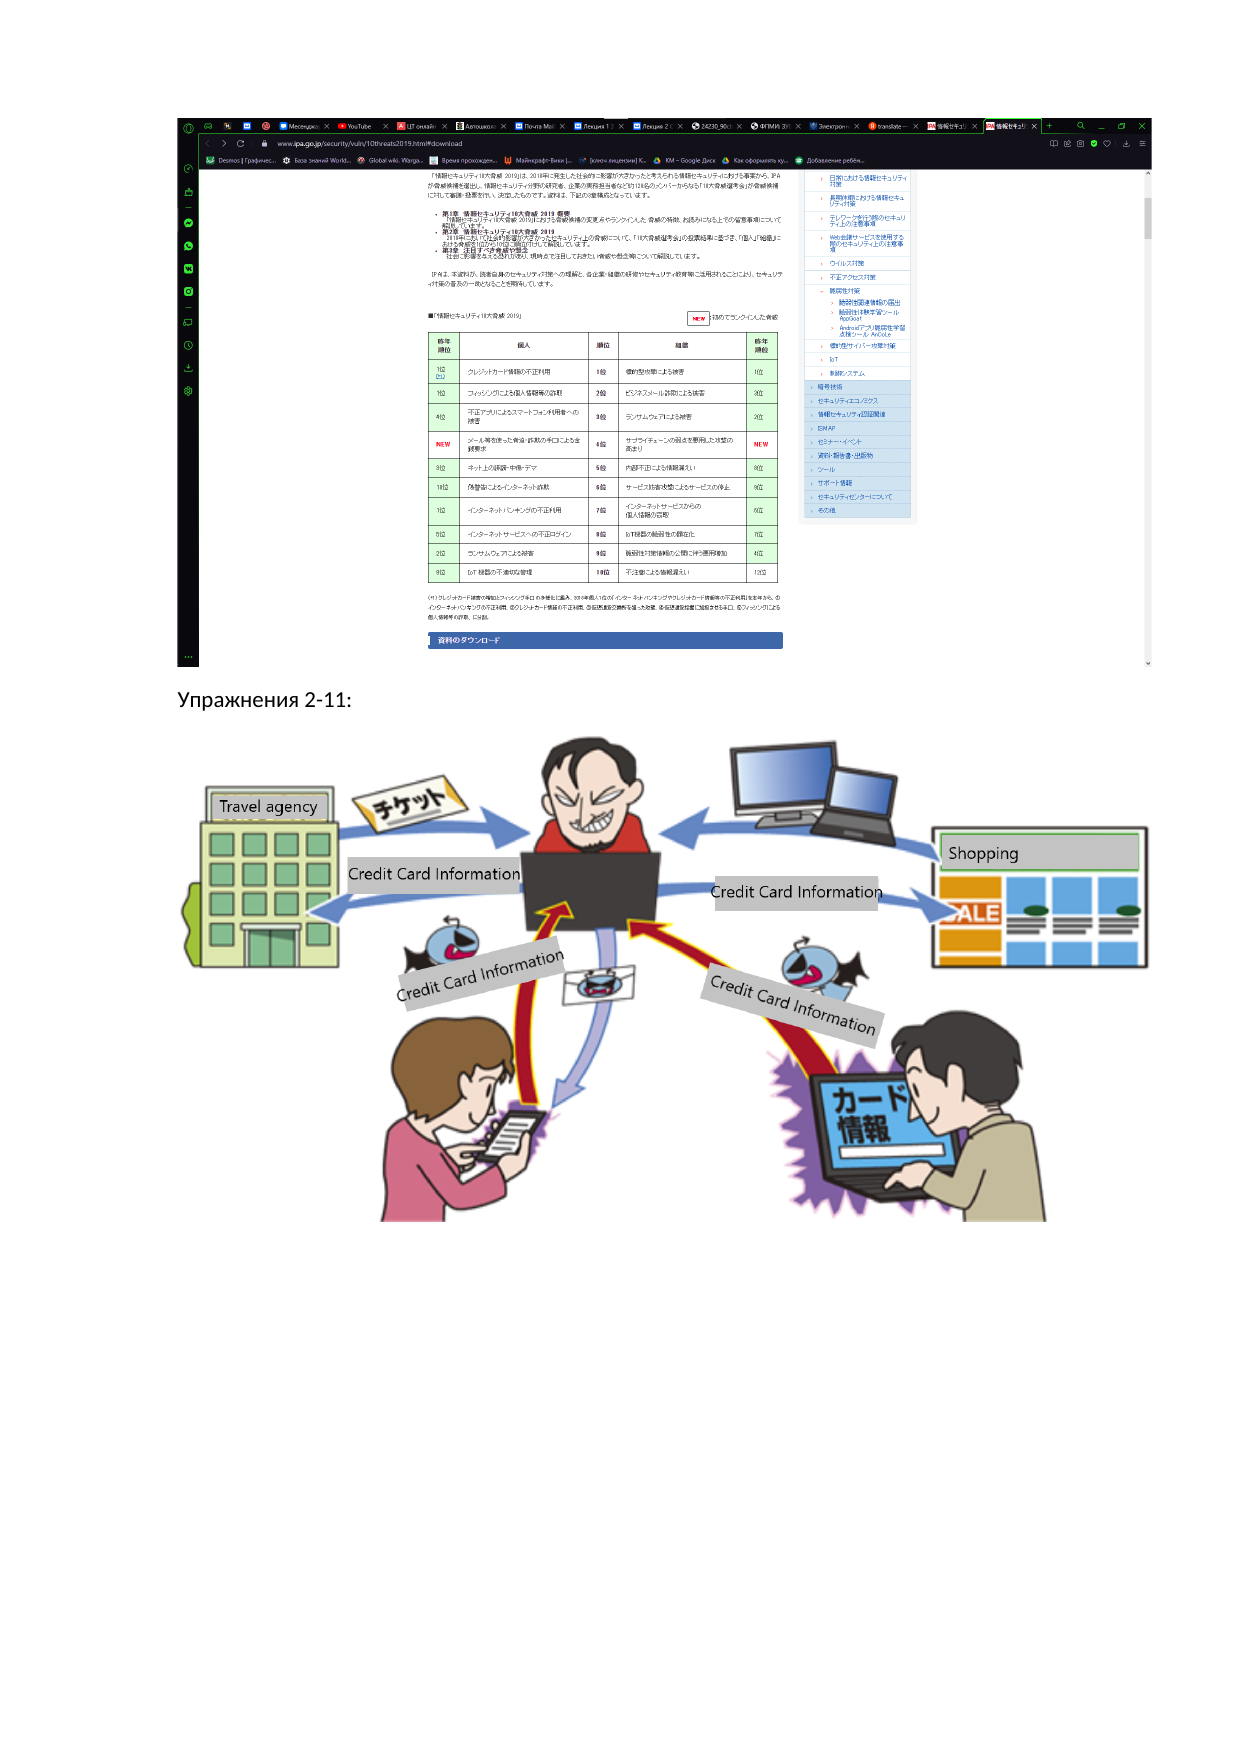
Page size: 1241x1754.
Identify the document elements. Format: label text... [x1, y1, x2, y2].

picture [177, 732, 1152, 1222]
picture [177, 118, 1152, 667]
text Упражнения 2-11: [177, 685, 1152, 713]
